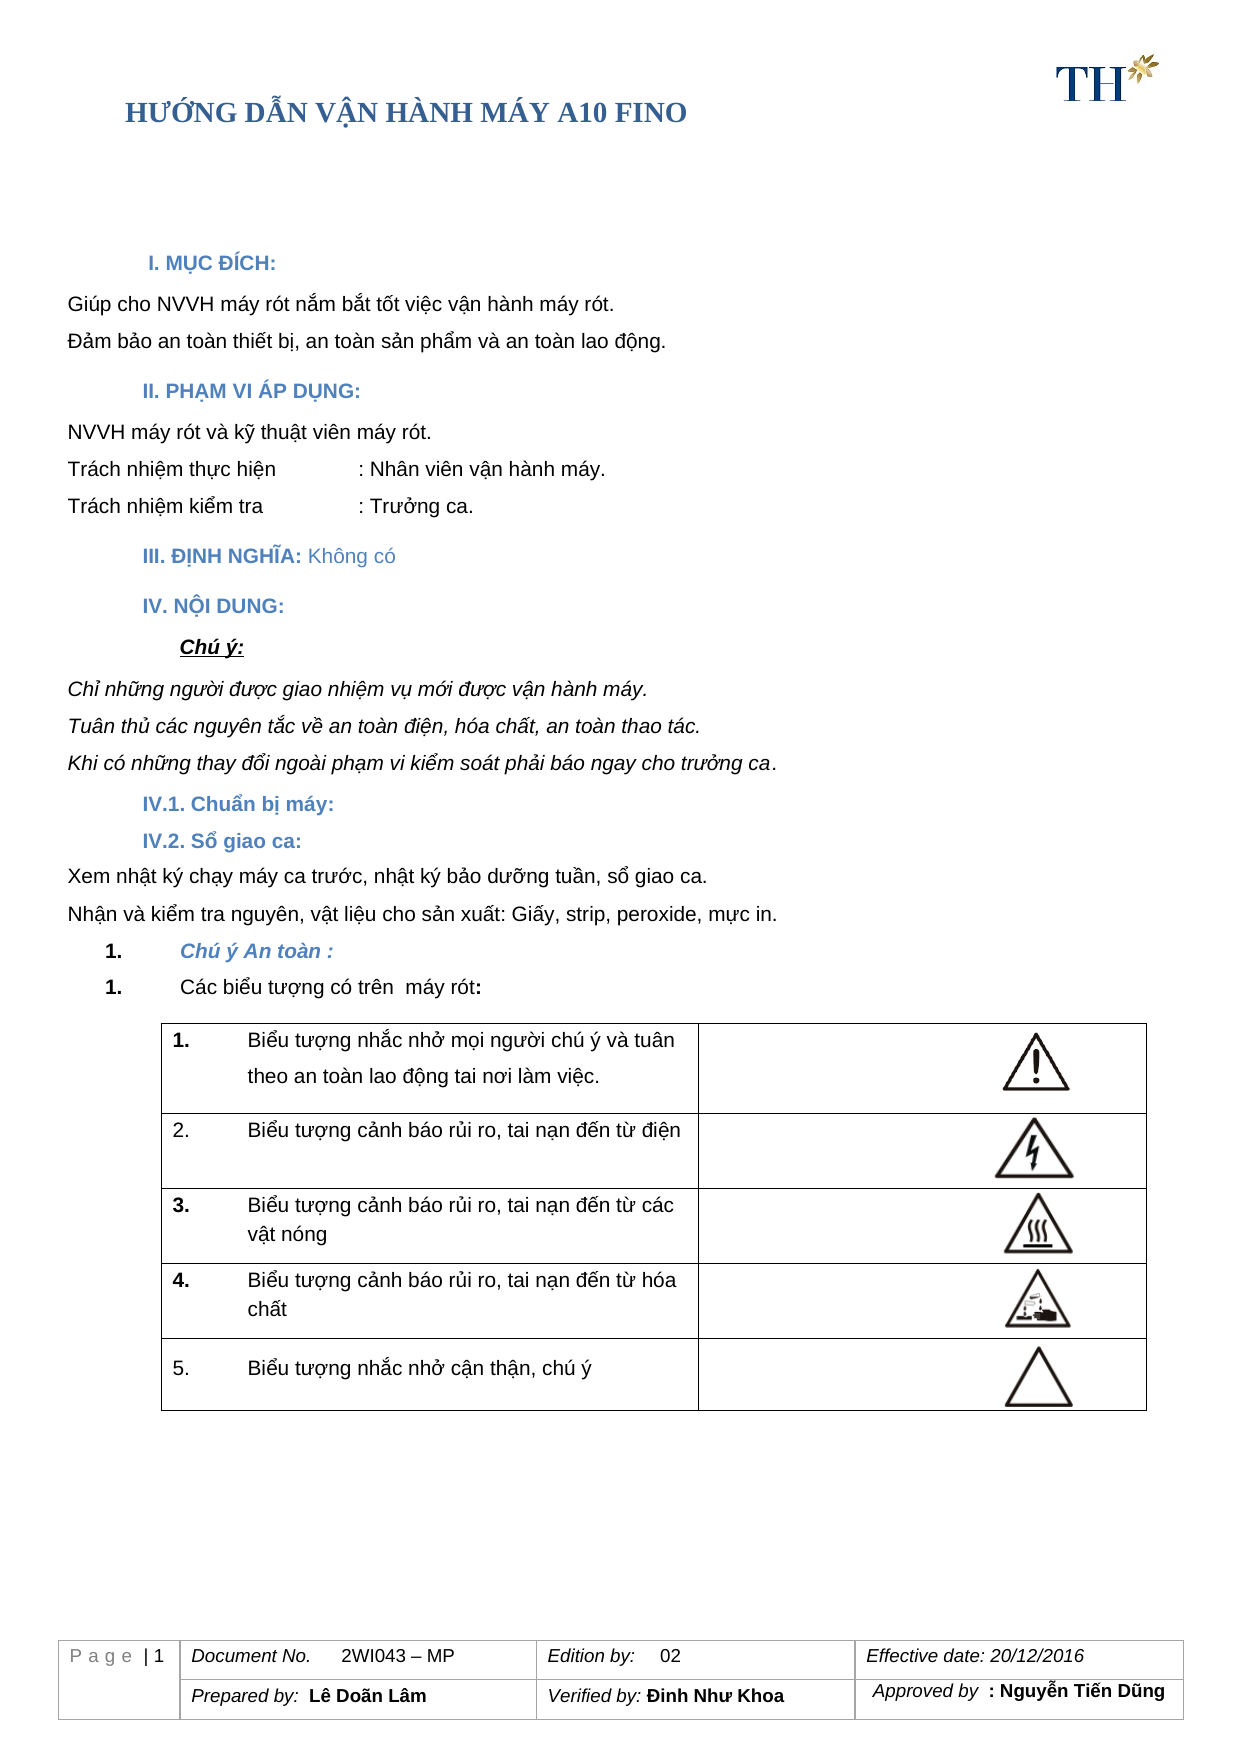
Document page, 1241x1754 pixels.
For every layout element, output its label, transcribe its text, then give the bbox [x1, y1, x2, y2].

subtitle II. PHẠM VI ÁP DỤNG: [142, 379, 1135, 403]
table_cell Biểu tượng cảnh báo rủi ro, tai nạn đến từ điện [162, 1114, 698, 1188]
table_header Biểu tượng nhắc nhở mọi người chú ý và tuân theo an toàn lao động tai nơi làm việc. [162, 1024, 698, 1112]
text Chú ý: [142, 635, 1135, 659]
subtitle III. ĐỊNH NGHĨA: Không có [142, 544, 1135, 568]
picture [996, 1026, 1071, 1094]
table_cell [699, 1114, 1146, 1188]
subtitle IV. NỘI DUNG: [142, 593, 1135, 617]
text NVVH máy rót và kỹ thuật viên máy rót. [67, 420, 1135, 444]
picture [1001, 1342, 1077, 1410]
text Xem nhật ký chạy máy ca trước, nhật ký bảo dưỡng tuần, sổ giao ca. [67, 864, 1135, 888]
text Đảm bảo an toàn thiết bị, an toàn sản phẩm và an toàn lao động. [67, 329, 1135, 353]
text Trách nhiệm kiểm tra : Trưởng ca. [67, 494, 1135, 518]
table_cell Biểu tượng cảnh báo rủi ro, tai nạn đến từ hóa chất [162, 1264, 698, 1338]
picture [993, 1115, 1081, 1183]
text Giúp cho NVVH máy rót nắm bắt tốt việc vận hành máy rót. [67, 292, 1135, 316]
table_header [699, 1024, 1146, 1112]
list Các biểu tượng có trên máy rót: [105, 974, 1135, 998]
table_cell [699, 1339, 1146, 1410]
subtitle IV.2. Sổ giao ca: [142, 829, 1135, 853]
picture [1043, 49, 1169, 109]
picture [1001, 1267, 1077, 1335]
picture [998, 1192, 1077, 1260]
text Chỉ những người được giao nhiệm vụ mới được vận hành máy. [67, 677, 1135, 701]
text Tuân thủ các nguyên tắc về an toàn điện, hóa chất, an toàn thao tác. [67, 714, 1135, 738]
list Chú ý An toàn : [105, 938, 1135, 962]
subtitle I. MỤC ĐÍCH: [142, 251, 1135, 275]
table_cell Biểu tượng nhắc nhở cận thận, chú ý [162, 1339, 698, 1410]
table_cell [699, 1189, 1146, 1263]
subtitle IV.1. Chuẩn bị máy: [142, 792, 1135, 816]
table_cell Biểu tượng cảnh báo rủi ro, tai nạn đến từ các vật nóng [162, 1189, 698, 1263]
text Trách nhiệm thực hiện : Nhân viên vận hành máy. [67, 457, 1135, 481]
text Nhận và kiểm tra nguyên, vật liệu cho sản xuất: Giấy, strip, peroxide, mực in. [67, 901, 1135, 925]
table_cell [699, 1264, 1146, 1338]
text Khi có những thay đổi ngoài phạm vi kiểm soát phải báo ngay cho trưởng ca. [67, 751, 1135, 775]
